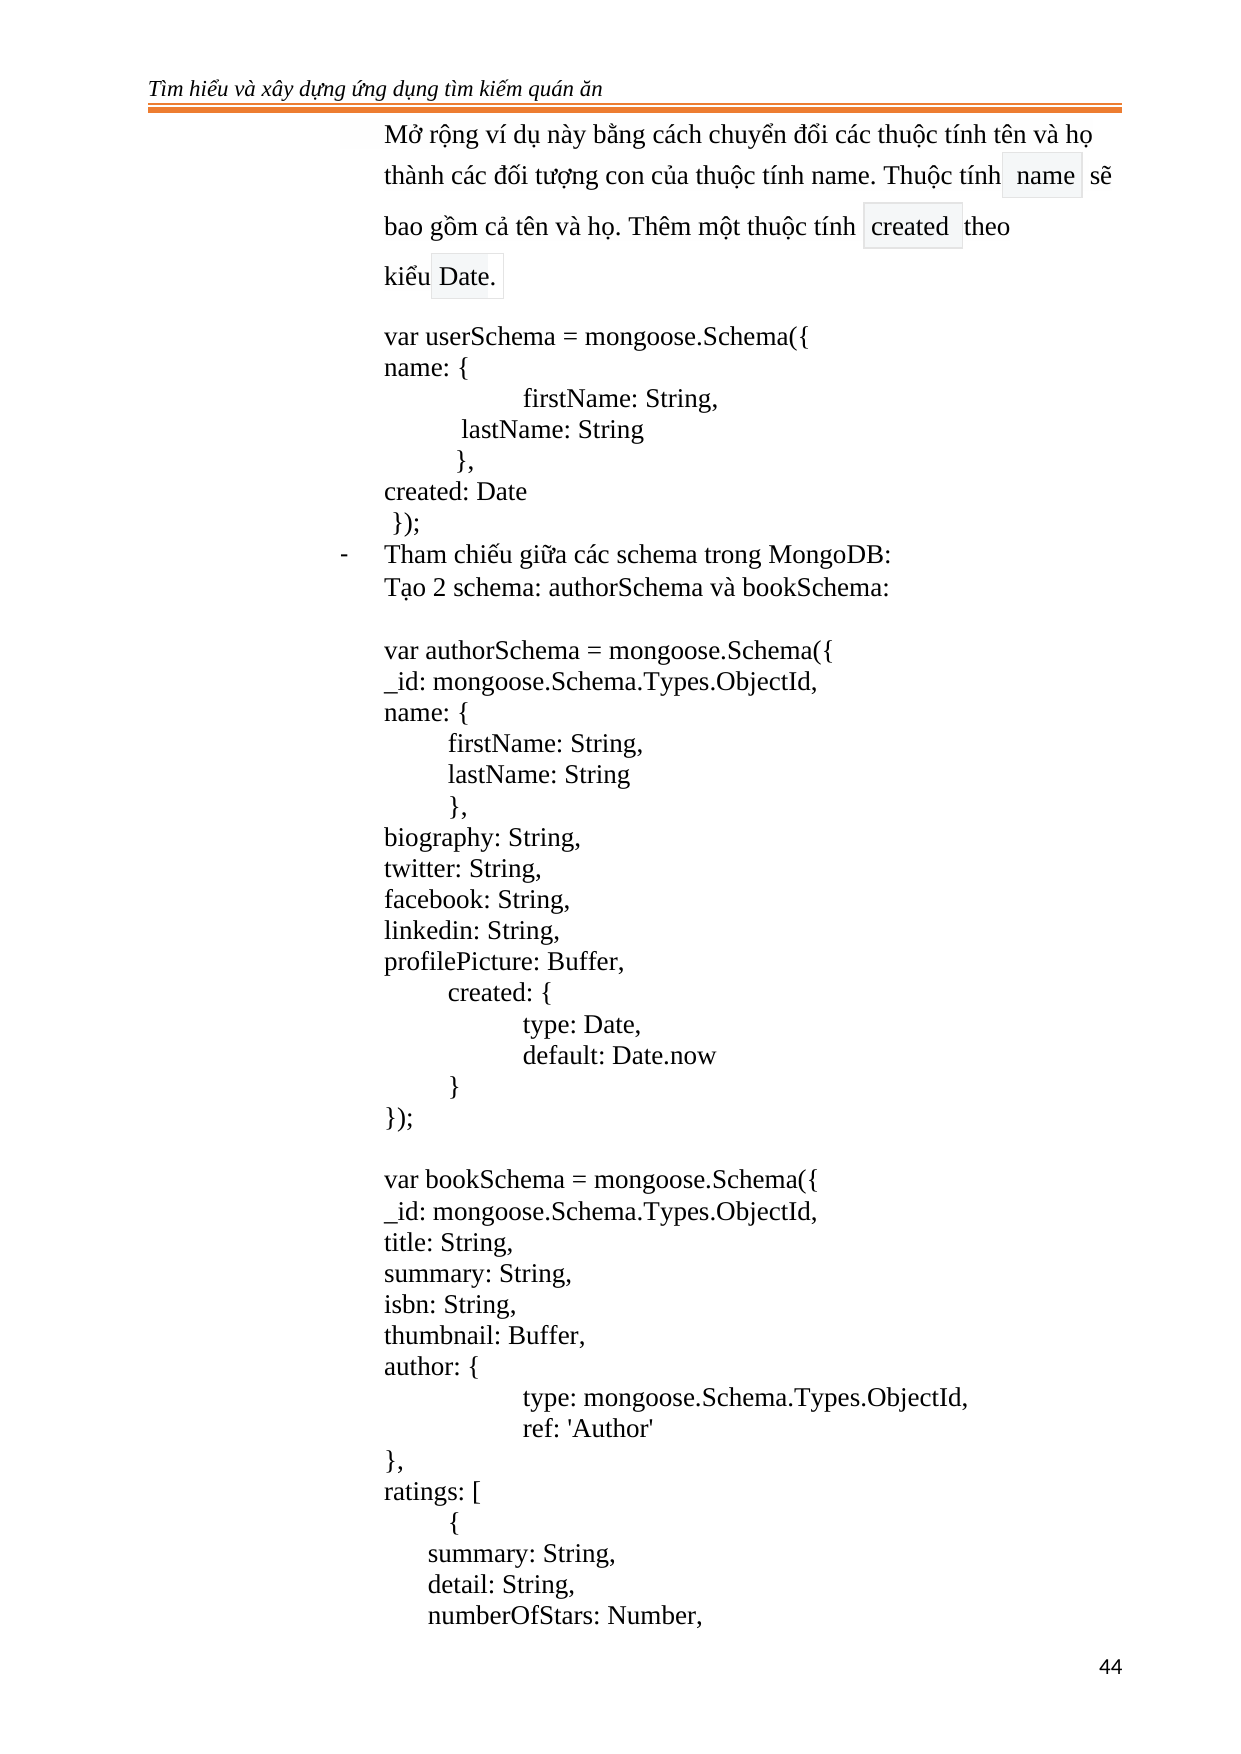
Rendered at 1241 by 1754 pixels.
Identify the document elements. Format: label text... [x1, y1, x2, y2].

text twitter: String, [340, 852, 1122, 883]
text ref: 'Author' [340, 1413, 1122, 1444]
text facebook: String, [340, 883, 1122, 914]
text ratings: [ [340, 1475, 1122, 1506]
text var authorSchema = mongoose.Schema({ [340, 634, 1122, 665]
text }, [340, 1444, 1122, 1475]
text lastName: String [340, 758, 1122, 790]
text _id: mongoose.Schema.Types.ObjectId, [340, 1194, 1122, 1226]
text lastName: String [340, 413, 1122, 444]
text numberOfStars: Number, [340, 1599, 1122, 1631]
text }, [340, 790, 1122, 821]
text linkedin: String, [340, 914, 1122, 945]
text isbn: String, [340, 1288, 1122, 1319]
list Tạo 2 schema: authorSchema và bookSchema: [340, 571, 1122, 602]
text firstName: String, [340, 727, 1122, 758]
text detail: String, [340, 1568, 1122, 1599]
text type: mongoose.Schema.Types.ObjectId, [340, 1381, 1122, 1413]
text } [340, 1070, 1122, 1101]
text }); [340, 1101, 1122, 1132]
text summary: String, [340, 1537, 1122, 1568]
text profilePicture: Buffer, [340, 945, 1122, 977]
text }, [340, 444, 1122, 475]
text name: { [340, 696, 1122, 727]
text }); [340, 506, 1122, 538]
text created: { [340, 977, 1122, 1008]
text thumbnail: Buffer, [340, 1319, 1122, 1350]
text name: { [340, 351, 1122, 382]
text _id: mongoose.Schema.Types.ObjectId, [340, 665, 1122, 696]
text default: Date.now [340, 1039, 1122, 1070]
text firstName: String, [340, 382, 1122, 413]
text { [340, 1506, 1122, 1537]
text created: Date [340, 475, 1122, 506]
text type: Date, [340, 1008, 1122, 1039]
text Mở rộng ví dụ này bằng cách chuyển đổi các thuộc tính tên và họ thành các đối tượng con của thuộc tính name. Thuộc tính name sẽ bao gồm cả tên và họ. Thêm một thuộc tính created theo kiểuDate. [340, 118, 1122, 299]
text summary: String, [340, 1257, 1122, 1288]
text biography: String, [340, 821, 1122, 852]
text var userSchema = mongoose.Schema({ [340, 319, 1122, 351]
list Tham chiếu giữa các schema trong MongoDB: [340, 538, 1122, 571]
text var bookSchema = mongoose.Schema({ [340, 1163, 1122, 1194]
text title: String, [340, 1226, 1122, 1257]
text author: { [340, 1350, 1122, 1381]
